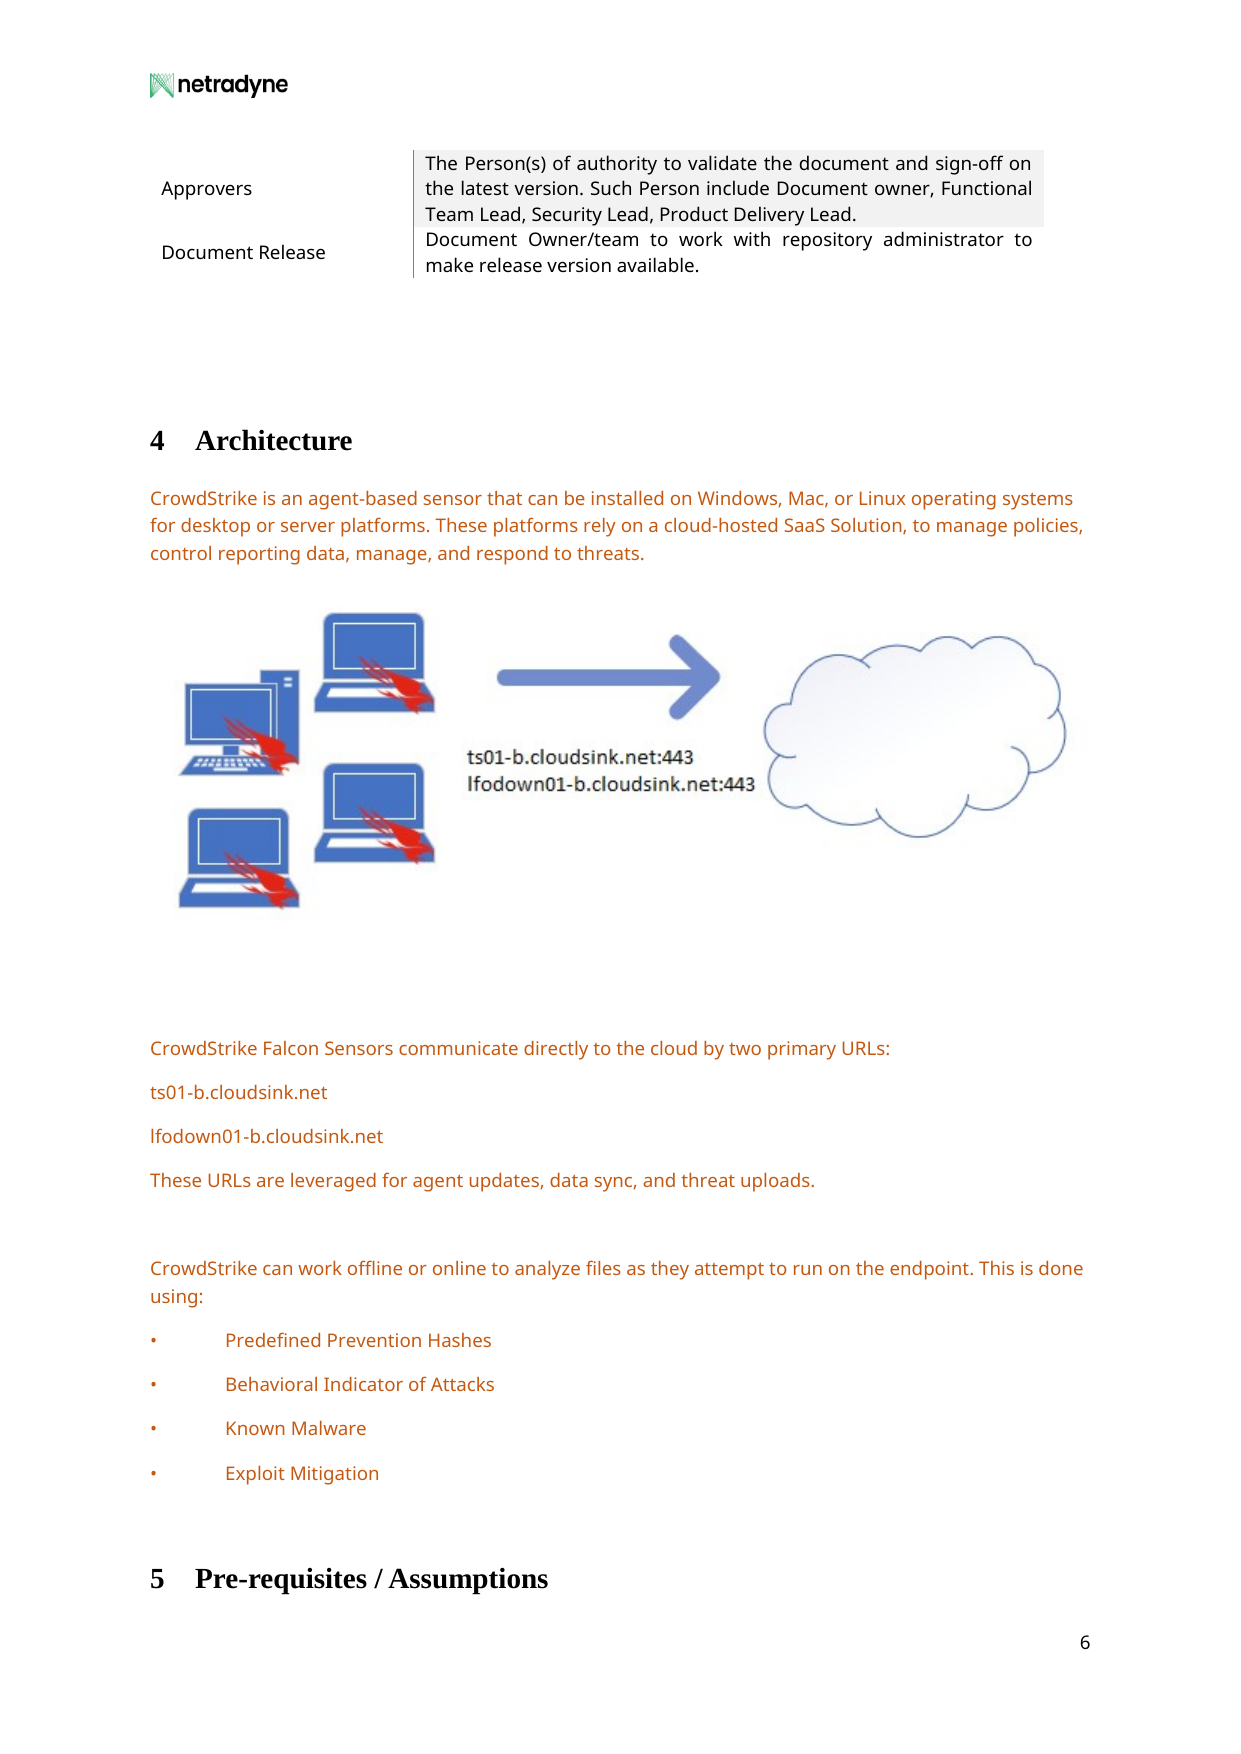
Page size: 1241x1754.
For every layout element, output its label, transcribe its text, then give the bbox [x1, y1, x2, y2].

picture [150, 73, 288, 98]
text CrowdStrike can work offline or online to analyze files as they attempt to run on the endpoint. This is done using: [150, 1256, 1090, 1309]
subtitle Architecture [150, 423, 1090, 456]
text • Predefined Prevention Hashes [150, 1327, 1090, 1353]
text ts01-b.cloudsink.net [150, 1079, 1090, 1104]
text These URLs are leveraged for agent updates, data sync, and threat uploads. [150, 1167, 1090, 1193]
table_cell Document Release [150, 227, 413, 278]
subtitle Pre-requisites / Assumptions [150, 1561, 1090, 1594]
table_cell Approvers [150, 150, 413, 227]
table_cell The Person(s) of authority to validate the document and sign-off on the latest version. Such Person include Document owner, Functional Team Lead, Security Lead, Product Delivery Lead. [414, 150, 1044, 227]
text CrowdStrike Falcon Sensors communicate directly to the cloud by two primary URLs: [150, 1035, 1090, 1060]
picture [150, 584, 1091, 928]
text • Behavioral Indicator of Attacks [150, 1372, 1090, 1397]
text • Exploit Mitigation [150, 1460, 1090, 1485]
text • Known Malware [150, 1416, 1090, 1441]
table_cell Document Owner/team to work with repository administrator to make release version available. [414, 227, 1044, 278]
text lfodown01-b.cloudsink.net [150, 1123, 1090, 1149]
text CrowdStrike is an agent-based sensor that can be installed on Windows, Mac, or Linux operating systems for desktop or server platforms. These platforms rely on a cloud-hosted SaaS Solution, to manage policies, control reporting data, manage, and respond to threats. [150, 485, 1090, 566]
